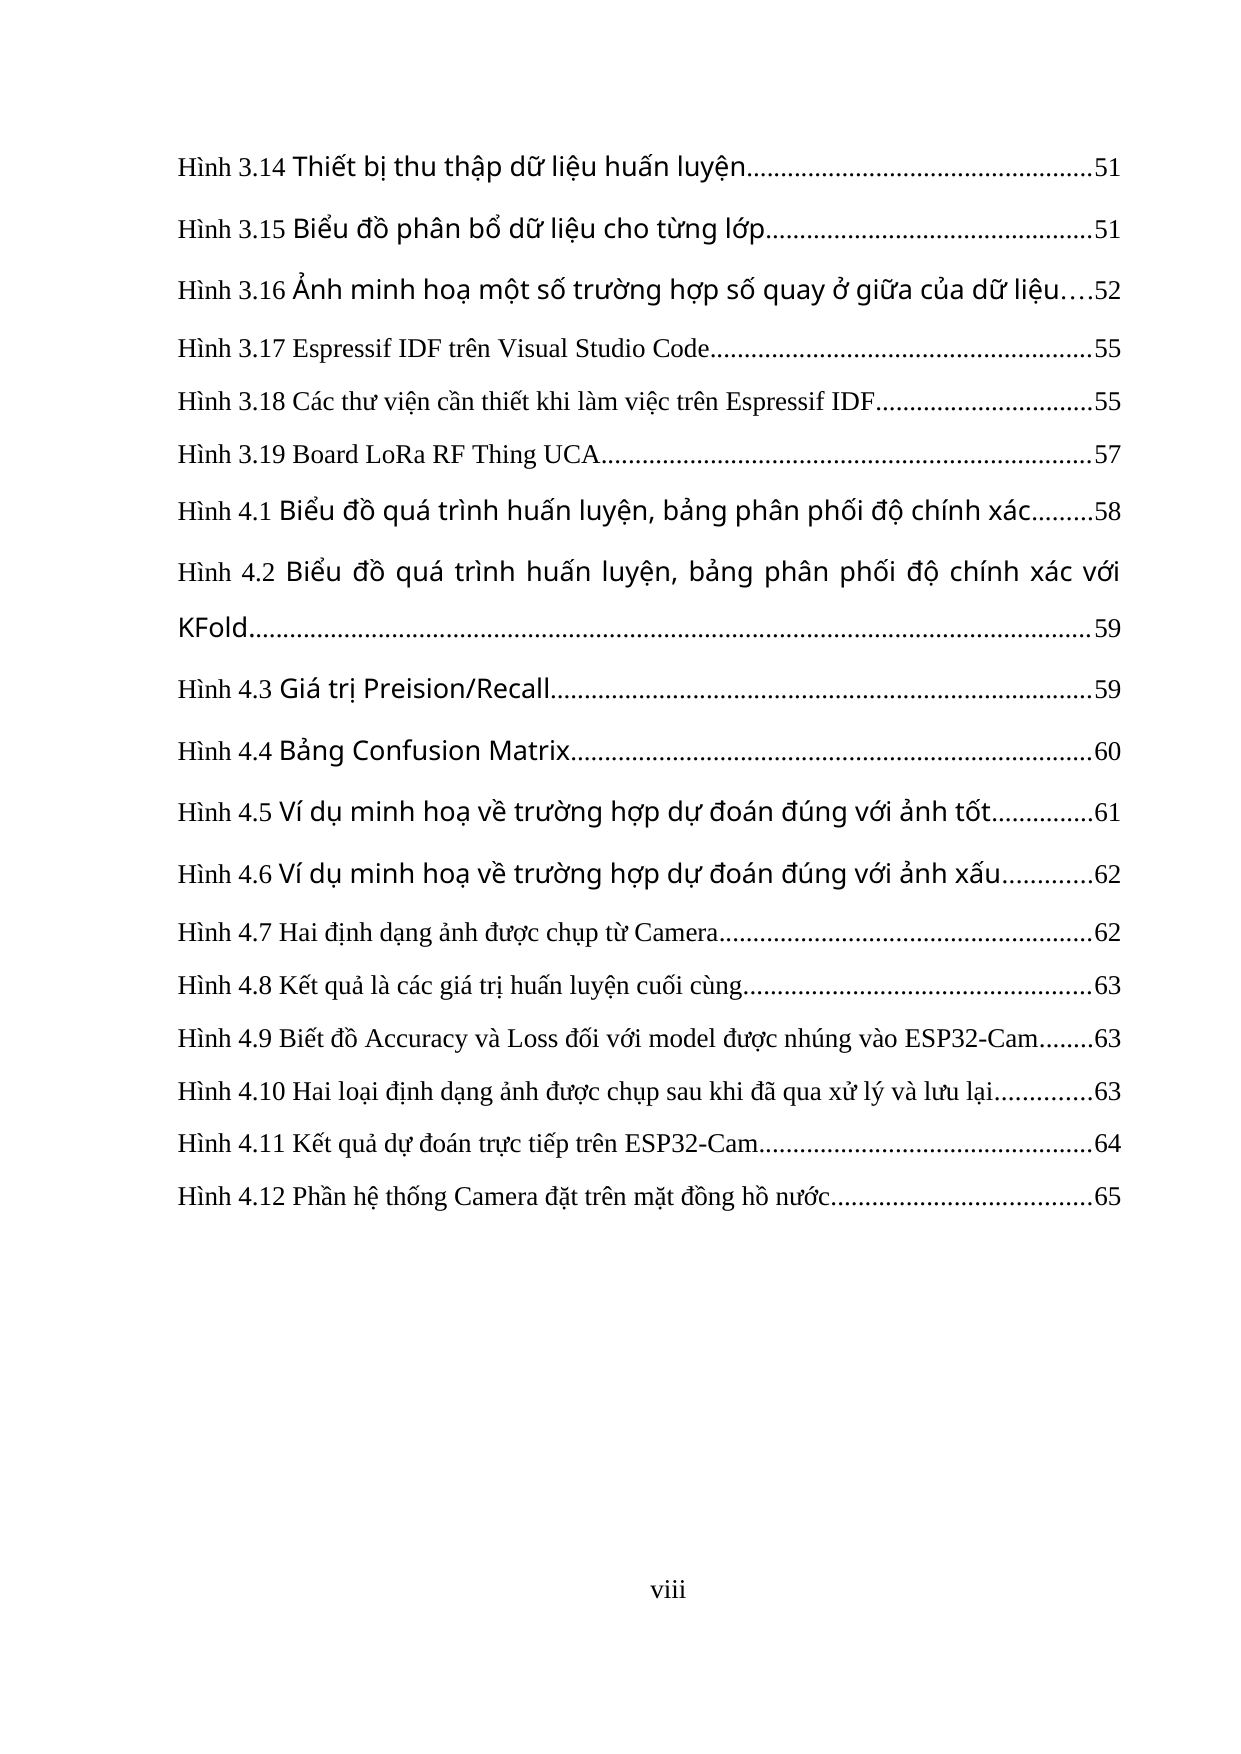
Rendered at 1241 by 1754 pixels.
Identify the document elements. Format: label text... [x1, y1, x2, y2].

text Hình 4.6 Ví dụ minh hoạ về trường hợp dự đoán đúng với ảnh xấu 62 [177, 854, 1122, 891]
text Hình 4.1 Biểu đồ quá trình huấn luyện, bảng phân phối độ chính xác 58 [177, 491, 1122, 528]
text Hình 3.17 Espressif IDF trên Visual Studio Code 55 [177, 332, 1122, 363]
text Hình 3.16 Ảnh minh hoạ một số trường hợp số quay ở giữa của dữ liệu 52 [177, 271, 1122, 308]
text Hình 4.10 Hai loại định dạng ảnh được chụp sau khi đã qua xử lý và lưu lại 63 [177, 1074, 1122, 1106]
text Hình 4.3 Giá trị Preision/Recall 59 [177, 669, 1122, 706]
text Hình 4.11 Kết quả dự đoán trực tiếp trên ESP32-Cam 64 [177, 1127, 1122, 1159]
text Hình 3.15 Biểu đồ phân bổ dữ liệu cho từng lớp 51 [177, 209, 1122, 246]
text Hình 4.7 Hai định dạng ảnh được chụp từ Camera 62 [177, 916, 1122, 947]
text Hình 4.9 Biết đồ Accuracy và Loss đối với model được nhúng vào ESP32-Cam 63 [177, 1022, 1122, 1053]
text Hình 4.8 Kết quả là các giá trị huấn luyện cuối cùng 63 [177, 969, 1122, 1000]
text Hình 3.14 Thiết bị thu thập dữ liệu huấn luyện 51 [177, 148, 1122, 184]
text Hình 3.19 Board LoRa RF Thing UCA 57 [177, 438, 1122, 469]
text Hình 4.5 Ví dụ minh hoạ về trường hợp dự đoán đúng với ảnh tốt 61 [177, 793, 1122, 829]
text Hình 3.18 Các thư viện cần thiết khi làm việc trên Espressif IDF 55 [177, 385, 1122, 416]
text Hình 4.12 Phần hệ thống Camera đặt trên mặt đồng hồ nước 65 [177, 1180, 1122, 1212]
text Hình 4.4 Bảng Confusion Matrix 60 [177, 731, 1122, 768]
text Hình 4.2 Biểu đồ quá trình huấn luyện, bảng phân phối độ chính xác với KFold. 59 [177, 553, 1122, 645]
